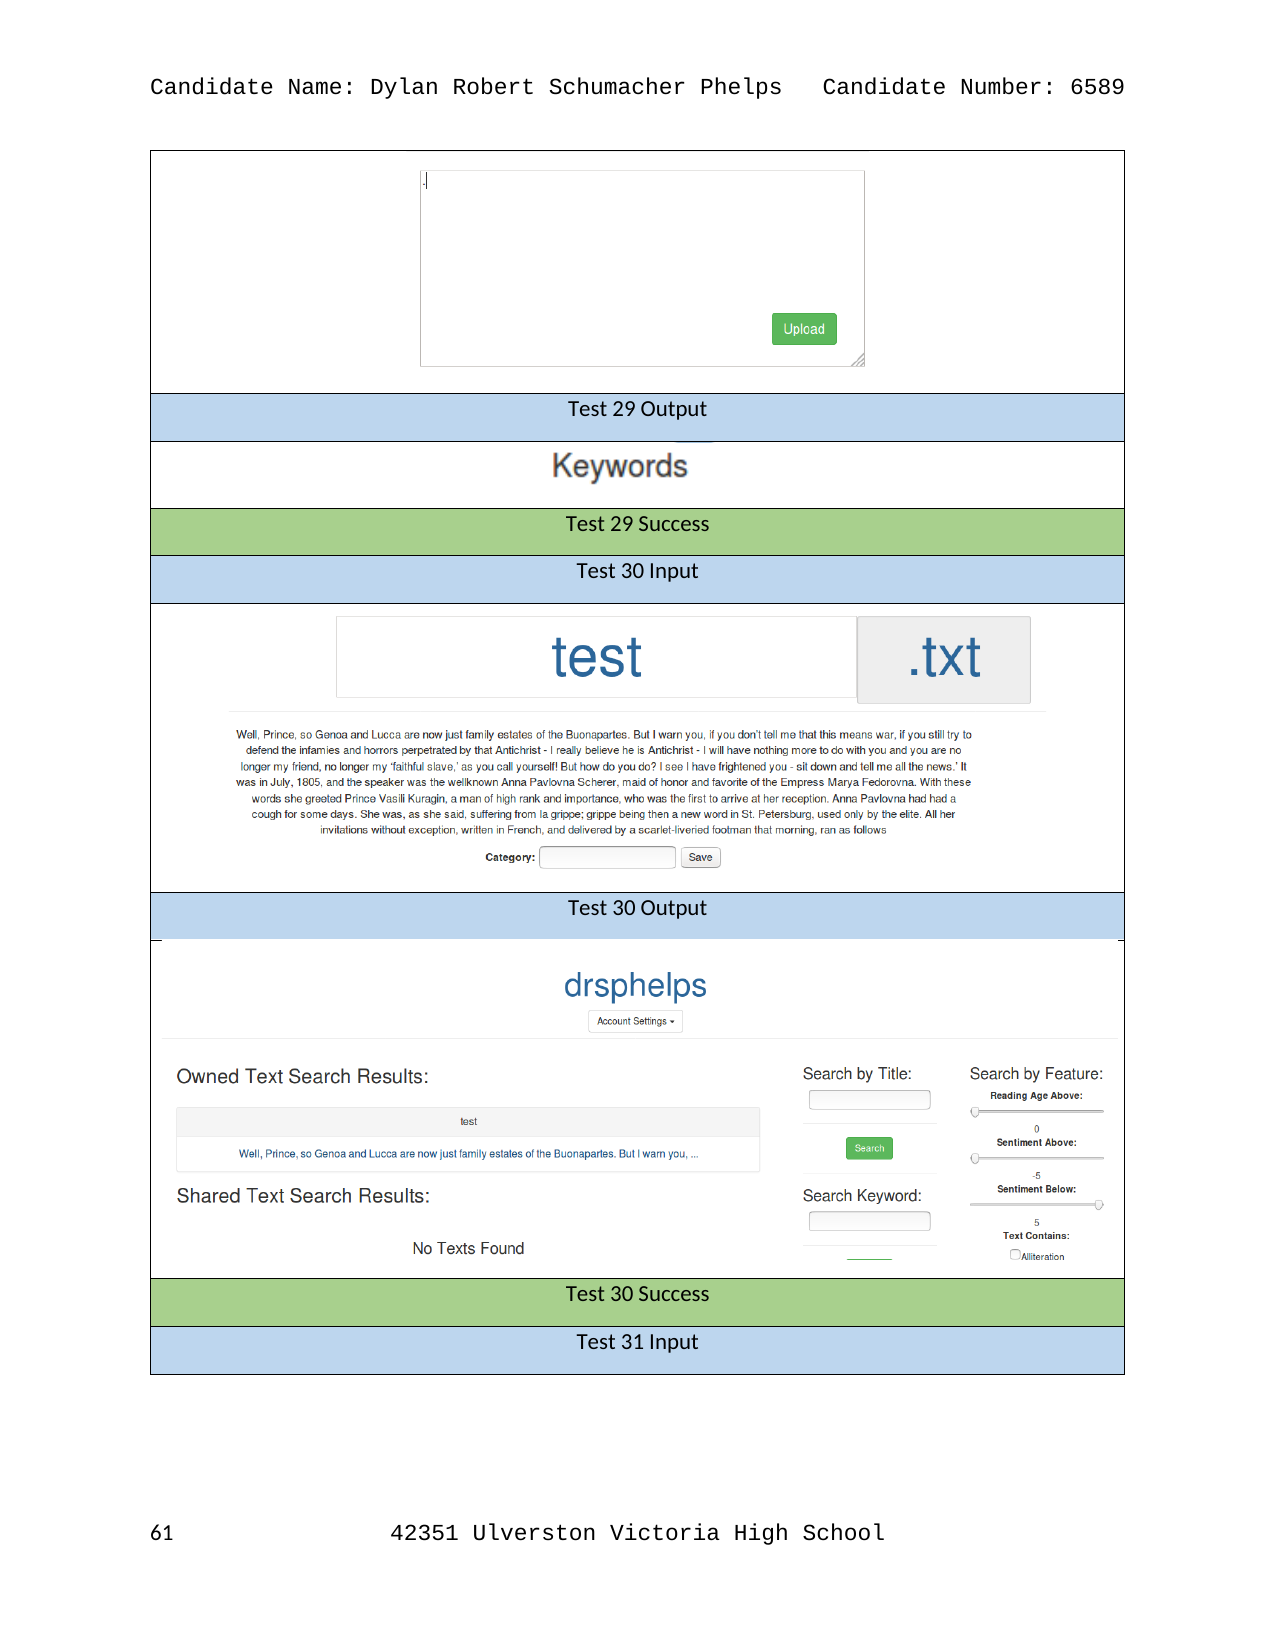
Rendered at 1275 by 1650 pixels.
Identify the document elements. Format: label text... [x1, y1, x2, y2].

table_cell Test 30 Input [151, 556, 1124, 603]
table_cell [151, 442, 1124, 508]
table_cell Test 29 Output [151, 394, 1124, 441]
table_cell Test 31 Input [151, 1327, 1124, 1374]
table_cell Test 29 Success [151, 509, 1124, 555]
picture [499, 442, 777, 489]
picture [406, 151, 869, 375]
table_cell [151, 151, 1124, 393]
table_cell [151, 604, 1124, 892]
table_cell Test 30 Success [151, 1279, 1124, 1326]
picture [228, 604, 1047, 873]
table_cell [151, 941, 1124, 1278]
picture [161, 940, 1118, 1260]
table_cell Test 30 Output [151, 893, 1124, 939]
